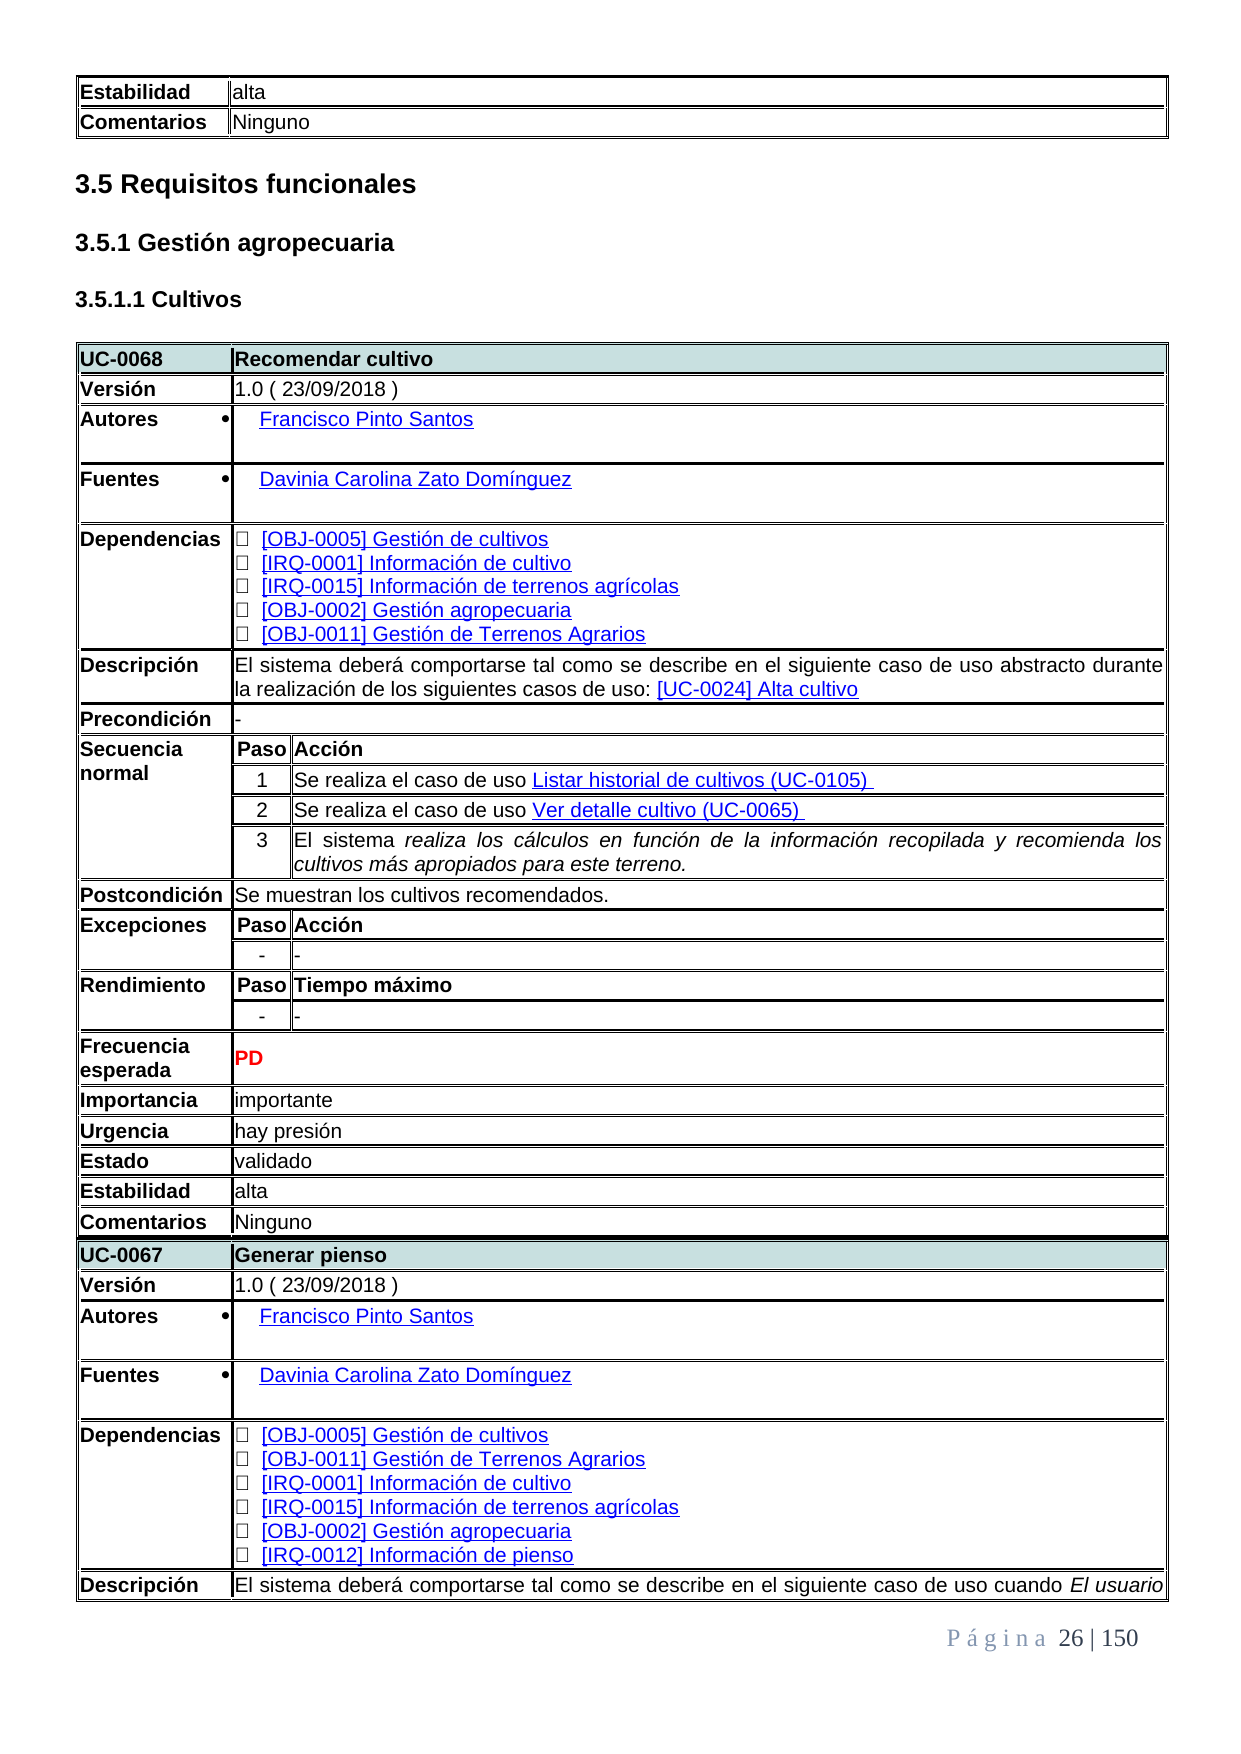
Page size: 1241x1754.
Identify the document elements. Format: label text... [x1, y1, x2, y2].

table_cell Davinia Carolina Zato Domínguez [234, 462, 1166, 522]
table_cell Se realiza el caso de uso Listar historial de cultivos (UC-0105) [291, 763, 1167, 793]
table_cell Estado [79, 1144, 231, 1174]
table_cell importante [234, 1084, 1166, 1114]
table_cell alta [230, 78, 1166, 105]
table_cell Descripción [79, 1568, 232, 1598]
table_cell Acción [293, 733, 1166, 763]
table_cell Davinia Carolina Zato Domínguez [234, 1359, 1166, 1418]
table_cell - [234, 942, 290, 968]
table_cell Secuencia normal [79, 733, 231, 878]
table_cell Dependencias [77, 522, 232, 648]
table_cell Comentarios [77, 1205, 232, 1235]
table_cell Tiempo máximo [293, 969, 1166, 999]
table_cell Comentarios [79, 105, 230, 136]
table_cell Descripción [77, 648, 231, 702]
table_cell Fuentes [79, 462, 231, 522]
table_cell Acción [293, 908, 1167, 938]
table_cell Estabilidad [79, 78, 230, 105]
table_cell Paso [234, 911, 290, 938]
table_cell Ninguno [232, 1205, 1167, 1235]
table_cell 1.0 ( 23/09/2018 ) [234, 372, 1166, 402]
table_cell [232, 1568, 1166, 1598]
table_cell Fuentes [79, 1359, 231, 1418]
table_cell 2 [234, 797, 290, 823]
table_cell Excepciones [77, 908, 231, 968]
table_cell  [OBJ-0005] Gestión de cultivos  [OBJ-0011] Gestión de Terrenos Agrarios  [IRQ-0001] Información de cultivo  [IRQ-0015] Información de terrenos agrícolas  [OBJ-0002] Gestión agropecuaria  [IRQ-0012] Información de pienso [234, 1418, 1166, 1568]
subtitle 3.5.1 Gestión agropecuaria [75, 228, 1165, 257]
table_cell - [234, 1002, 290, 1029]
table_cell PD [234, 1029, 1166, 1083]
table_cell Rendimiento [79, 969, 231, 1029]
table_cell Estabilidad [79, 1174, 231, 1205]
table_cell Paso [234, 736, 290, 763]
table_cell validado [234, 1144, 1166, 1174]
table_cell El sistema realiza los cálculos en función de la información recopilada y recomienda los cultivos más apropiados para este terreno. [293, 823, 1166, 878]
table_cell hay presión [232, 1114, 1167, 1144]
table_cell Autores [79, 1299, 231, 1358]
table_cell Versión [79, 372, 231, 402]
table_cell Postcondición [77, 878, 232, 908]
table_header UC-0068 [77, 343, 232, 372]
table_cell alta [234, 1174, 1166, 1205]
table_cell El sistema deberá comportarse tal como se describe en el siguiente caso de uso abstracto durante la realización de los siguientes casos de uso: [UC-0024] Alta cultivo [234, 648, 1167, 702]
table_cell Frecuencia esperada [79, 1029, 231, 1083]
subtitle 3.5.1.1 Cultivos [75, 286, 1165, 313]
table_cell Paso [234, 972, 290, 999]
table_cell Versión [79, 1269, 231, 1299]
table_cell Se muestran los cultivos recomendados. [232, 878, 1167, 908]
table_cell  [OBJ-0005] Gestión de cultivos  [IRQ-0001] Información de cultivo  [IRQ-0015] Información de terrenos agrícolas  [OBJ-0002] Gestión agropecuaria  [OBJ-0011] Gestión de Terrenos Agrarios [232, 522, 1167, 648]
table_header Generar pienso [232, 1242, 1166, 1268]
table_cell Se realiza el caso de uso Ver detalle cultivo (UC-0065) [293, 793, 1166, 823]
table_cell Autores [79, 403, 231, 462]
table_cell - [293, 938, 1166, 968]
subtitle 3.5 Requisitos funcionales [75, 168, 1165, 199]
table_cell Precondición [79, 702, 231, 732]
table_cell 1.0 ( 23/09/2018 ) [234, 1269, 1166, 1299]
table_header UC-0067 [79, 1240, 232, 1268]
table_cell Dependencias [79, 1418, 231, 1568]
table_cell Importancia [79, 1084, 231, 1114]
table_cell - [234, 702, 1166, 732]
table_cell 1 [234, 766, 290, 793]
table_header Recomendar cultivo [232, 345, 1166, 372]
table_cell Urgencia [77, 1114, 232, 1144]
table_cell - [293, 999, 1166, 1029]
table_cell 3 [234, 827, 290, 878]
table_cell Francisco Pinto Santos [234, 403, 1166, 462]
table_cell Francisco Pinto Santos [234, 1299, 1166, 1358]
table_cell Ninguno [230, 105, 1166, 136]
